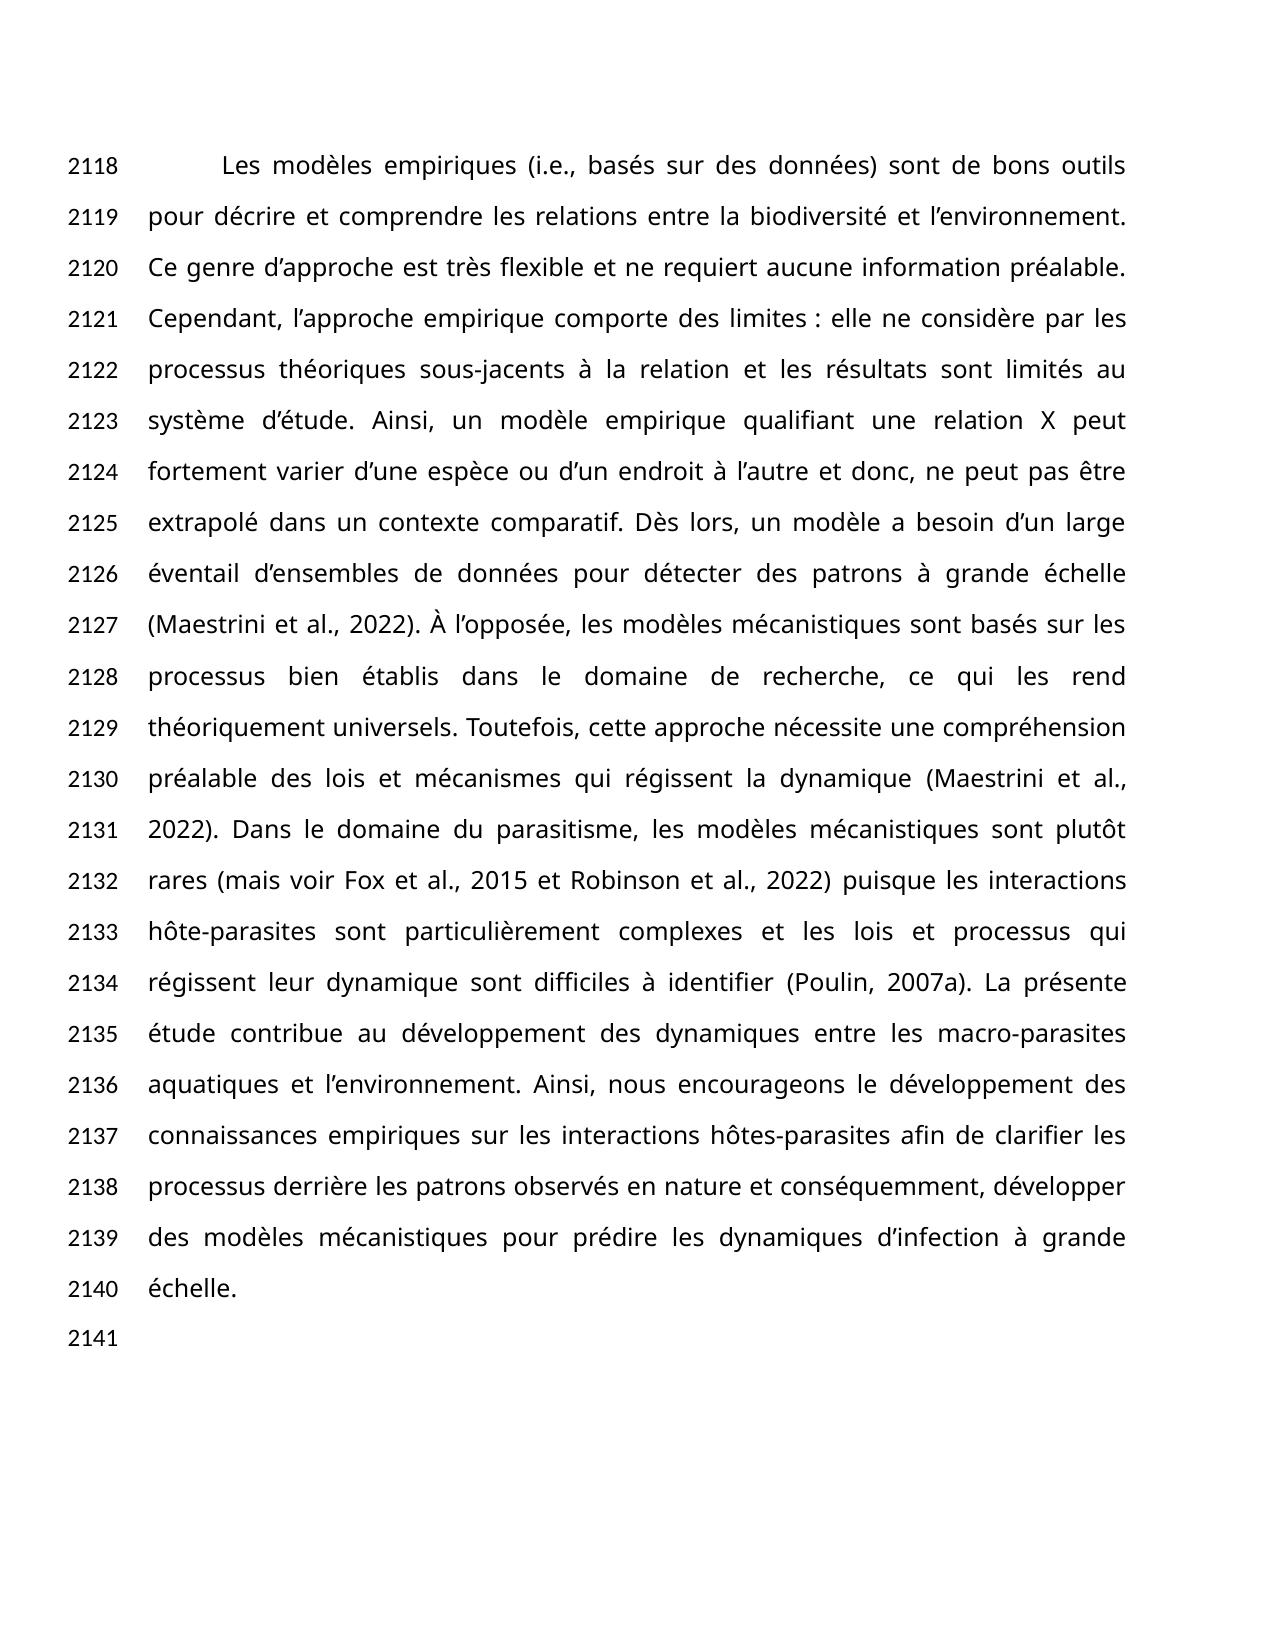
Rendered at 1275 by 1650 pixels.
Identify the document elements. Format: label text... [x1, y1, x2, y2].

text Les modèles empiriques (i.e., basés sur des données) sont de bons outils pour décrire et comprendre les relations entre la biodiversité et l’environnement. Ce genre d’approche est très flexible et ne requiert aucune information préalable. Cependant, l’approche empirique comporte des limites : elle ne considère par les processus théoriques sous-jacents à la relation et les résultats sont limités au système d’étude. Ainsi, un modèle empirique qualifiant une relation X peut fortement varier d’une espèce ou d’un endroit à l’autre et donc, ne peut pas être extrapolé dans un contexte comparatif. Dès lors, un modèle a besoin d’un large éventail d’ensembles de données pour détecter des patrons à grande échelle (Maestrini et al., 2022). À l’opposée, les modèles mécanistiques sont basés sur les processus bien établis dans le domaine de recherche, ce qui les rend théoriquement universels. Toutefois, cette approche nécessite une compréhension préalable des lois et mécanismes qui régissent la dynamique (Maestrini et al., 2022). Dans le domaine du parasitisme, les modèles mécanistiques sont plutôt rares (mais voir Fox et al., 2015 et Robinson et al., 2022) puisque les interactions hôte-parasites sont particulièrement complexes et les lois et processus qui régissent leur dynamique sont difficiles à identifier (Poulin, 2007a). La présente étude contribue au développement des dynamiques entre les macro-parasites aquatiques et l’environnement. Ainsi, nous encourageons le développement des connaissances empiriques sur les interactions hôtes-parasites afin de clarifier les processus derrière les patrons observés en nature et conséquemment, développer des modèles mécanistiques pour prédire les dynamiques d’infection à grande échelle. [148, 148, 1127, 1305]
